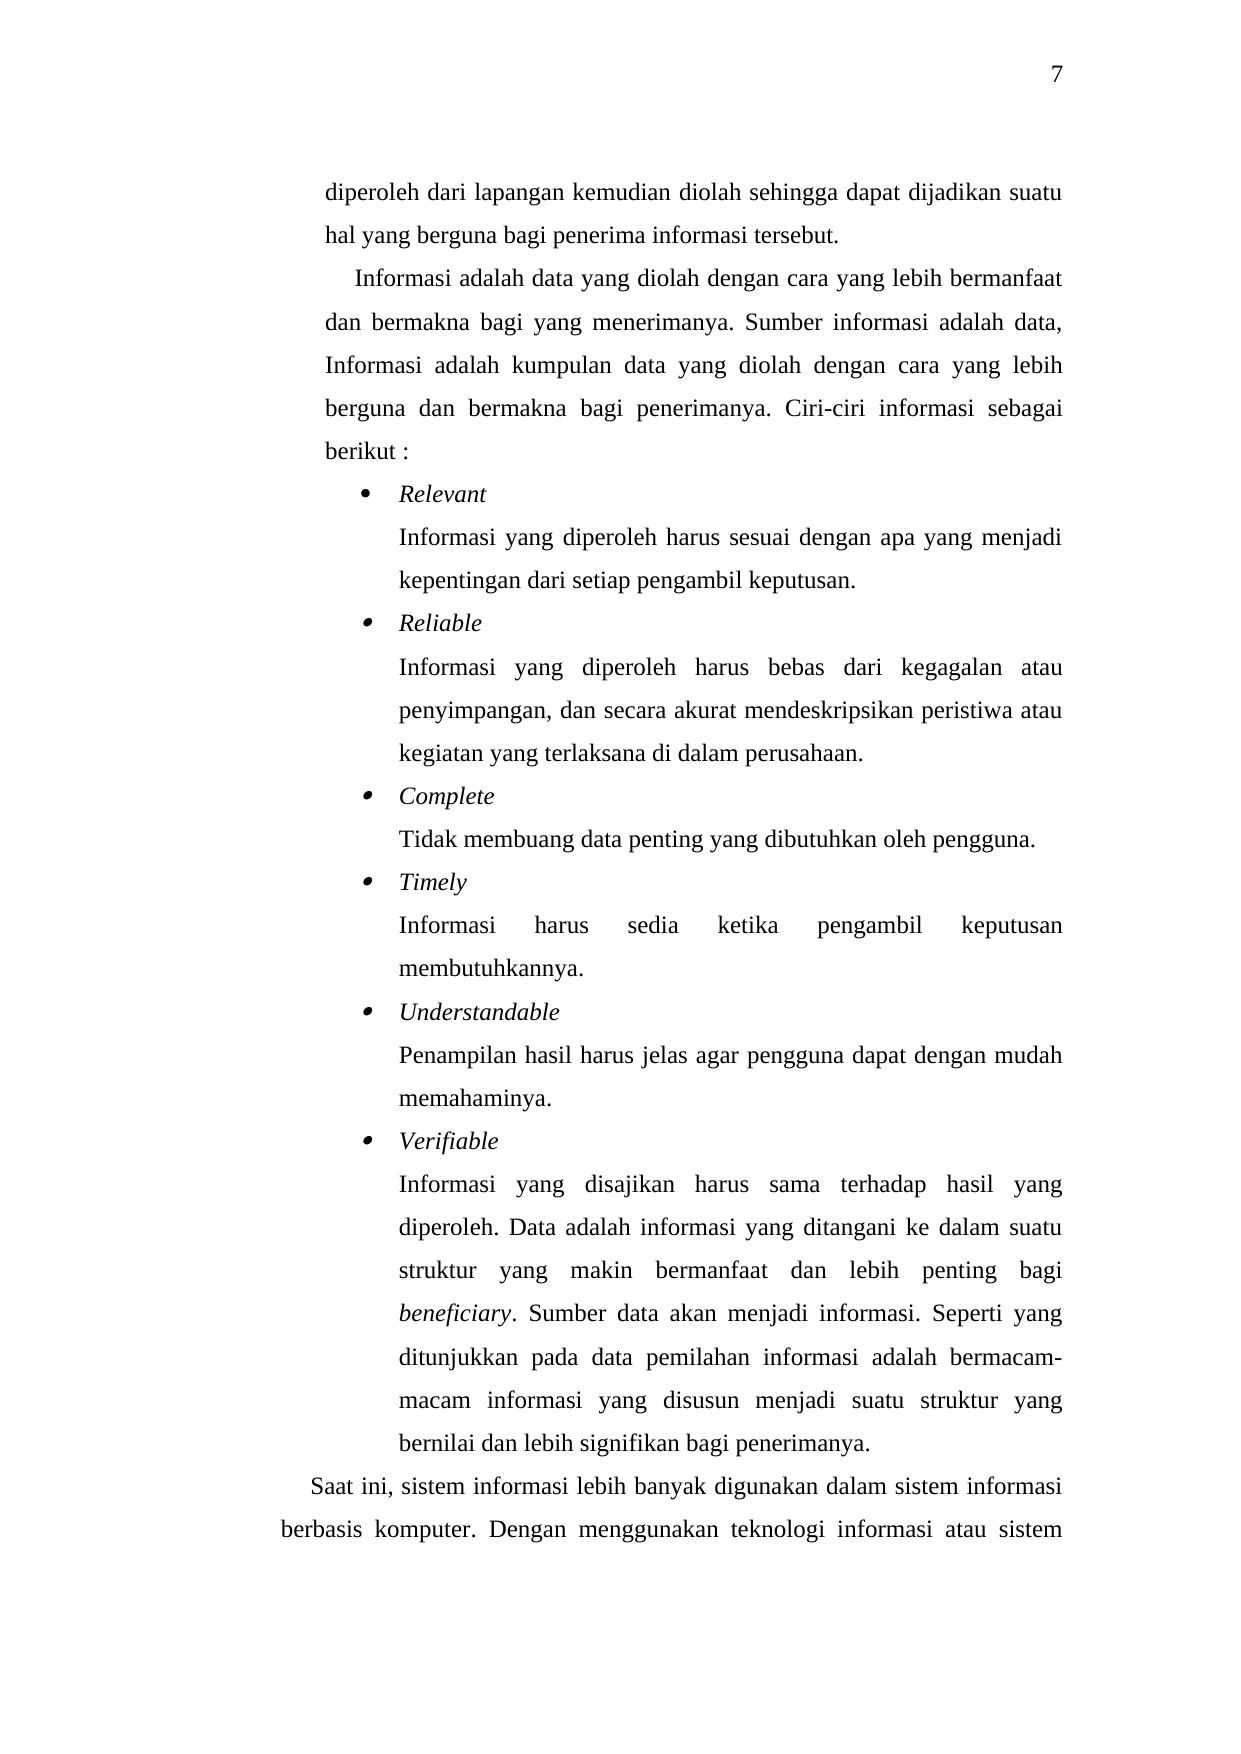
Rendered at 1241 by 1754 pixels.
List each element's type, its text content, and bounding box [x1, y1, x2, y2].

list Complete [361, 781, 1063, 810]
text Informasi yang diperoleh harus sesuai dengan apa yang menjadi kepentingan dari setiap pengambil keputusan. [399, 522, 1063, 594]
text Penampilan hasil harus jelas agar pengguna dapat dengan mudah memahaminya. [399, 1040, 1063, 1112]
text Tidak membuang data penting yang dibutuhkan oleh pengguna. [399, 824, 1063, 853]
text Informasi adalah data yang diolah dengan cara yang lebih bermanfaat dan bermakna bagi yang menerimanya. Sumber informasi adalah data, Informasi adalah kumpulan data yang diolah dengan cara yang lebih berguna dan bermakna bagi penerimanya. Ciri-ciri informasi sebagai berikut : [325, 263, 1063, 465]
text Informasi harus sedia ketika pengambil keputusan membutuhkannya. [399, 910, 1063, 982]
list Verifiable [361, 1126, 1063, 1155]
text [325, 177, 1063, 249]
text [281, 1471, 1063, 1543]
list Timely [361, 867, 1063, 896]
text Informasi yang diperoleh harus bebas dari kegagalan atau penyimpangan, dan secara akurat mendeskripsikan peristiwa atau kegiatan yang terlaksana di dalam perusahaan. [399, 652, 1063, 767]
list Understandable [361, 997, 1063, 1025]
list Reliable [361, 608, 1063, 637]
text Informasi yang disajikan harus sama terhadap hasil yang diperoleh. Data adalah informasi yang ditangani ke dalam suatu struktur yang makin bermanfaat dan lebih penting bagi beneficiary. Sumber data akan menjadi informasi. Seperti yang ditunjukkan pada data pemilahan informasi adalah bermacam-macam informasi yang disusun menjadi suatu struktur yang bernilai dan lebih signifikan bagi penerimanya. [399, 1169, 1063, 1457]
list Relevant [361, 479, 1063, 508]
